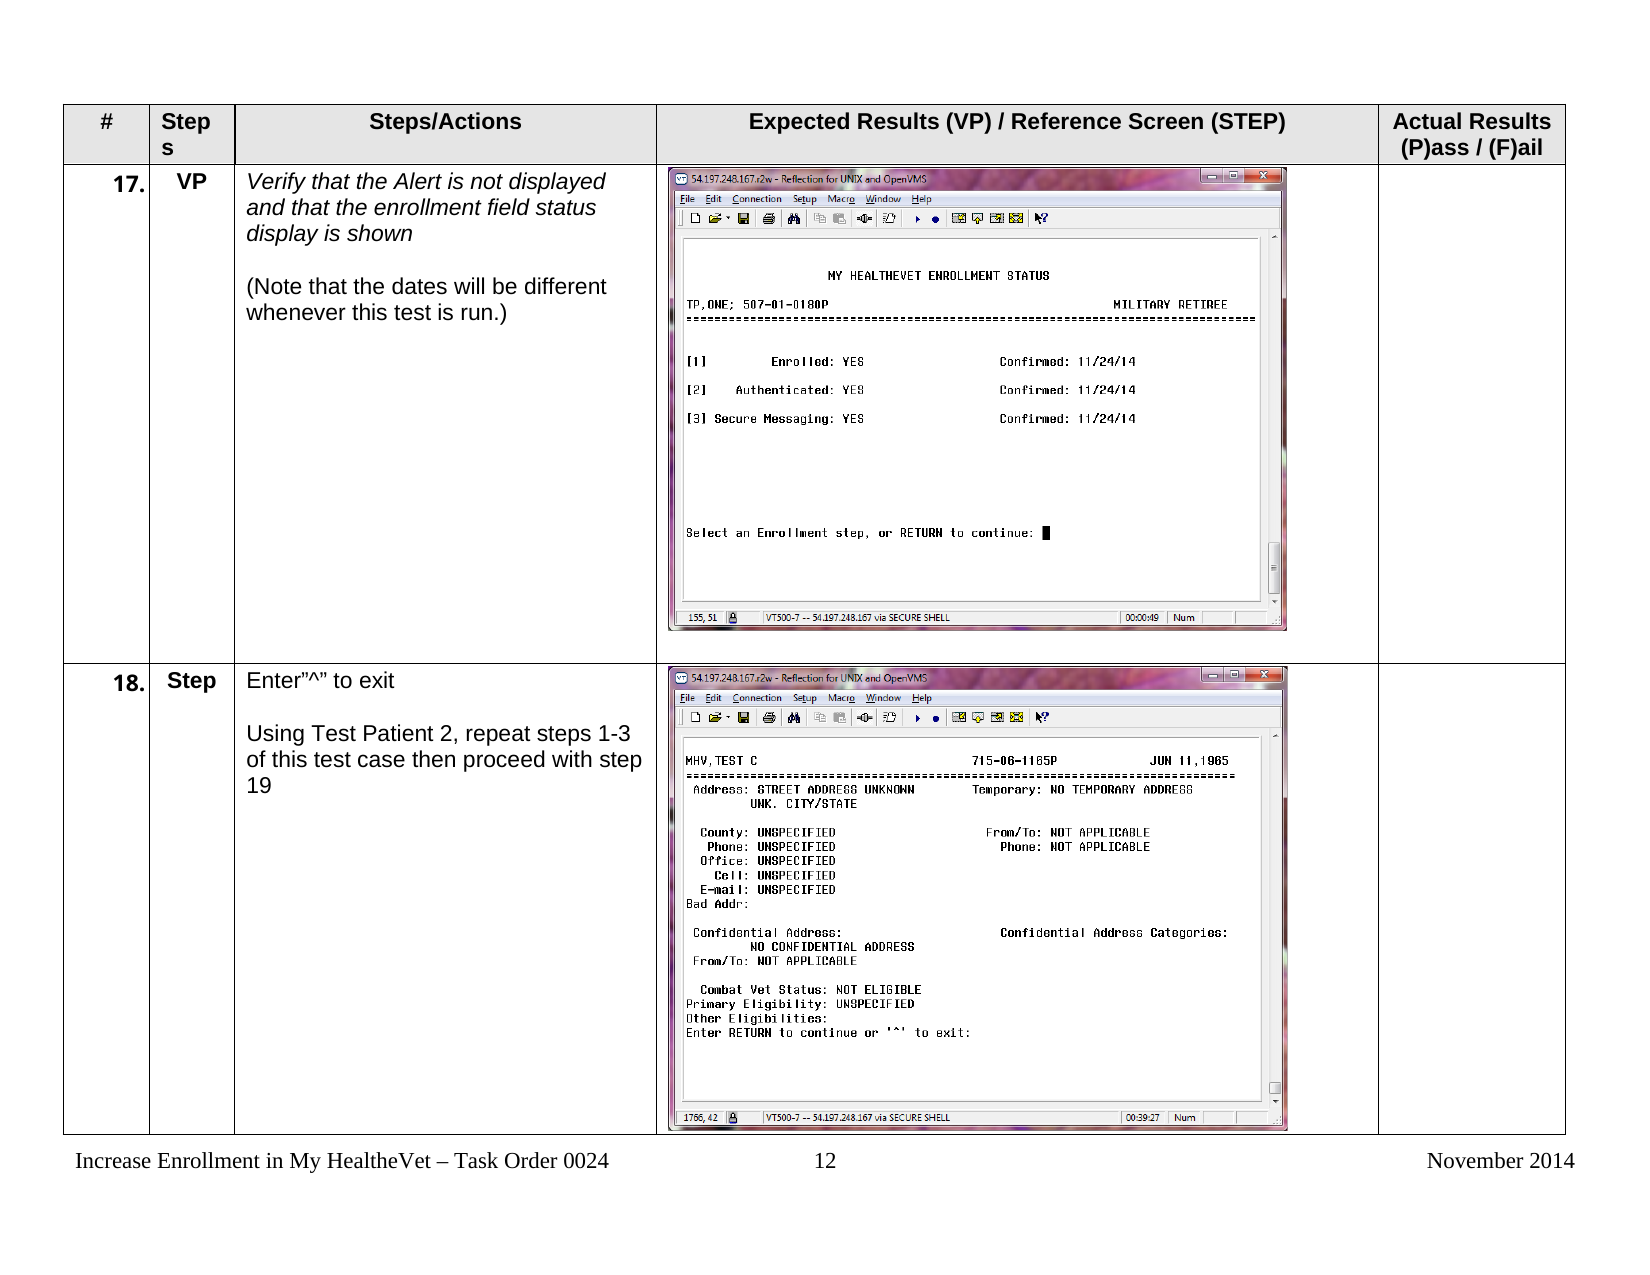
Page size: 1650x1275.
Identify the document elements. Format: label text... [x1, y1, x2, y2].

table_header # [64, 105, 149, 163]
table_header Steps [150, 105, 234, 163]
table_cell [657, 165, 1378, 663]
table_cell VP [150, 165, 234, 663]
table_cell [1379, 165, 1565, 663]
table_cell Step [150, 664, 234, 1134]
table_cell [1379, 664, 1565, 1134]
picture [668, 167, 1287, 631]
table_cell [657, 664, 1378, 1134]
table_cell Verify that the Alert is not displayed and that the enrollment field status display is shown (Note that the dates will be different whenever this test is run.) [235, 165, 656, 663]
table_cell [64, 165, 149, 663]
table_header Actual Results (P)ass / (F)ail [1379, 105, 1565, 163]
table_cell [64, 664, 149, 1134]
picture [668, 666, 1288, 1131]
table_cell Enter”^” to exit Using Test Patient 2, repeat steps 1-3 of this test case then proceed with step 19 [235, 664, 656, 1134]
table_header Expected Results (VP) / Reference Screen (STEP) [657, 105, 1378, 163]
table_header Steps/Actions [236, 105, 656, 163]
